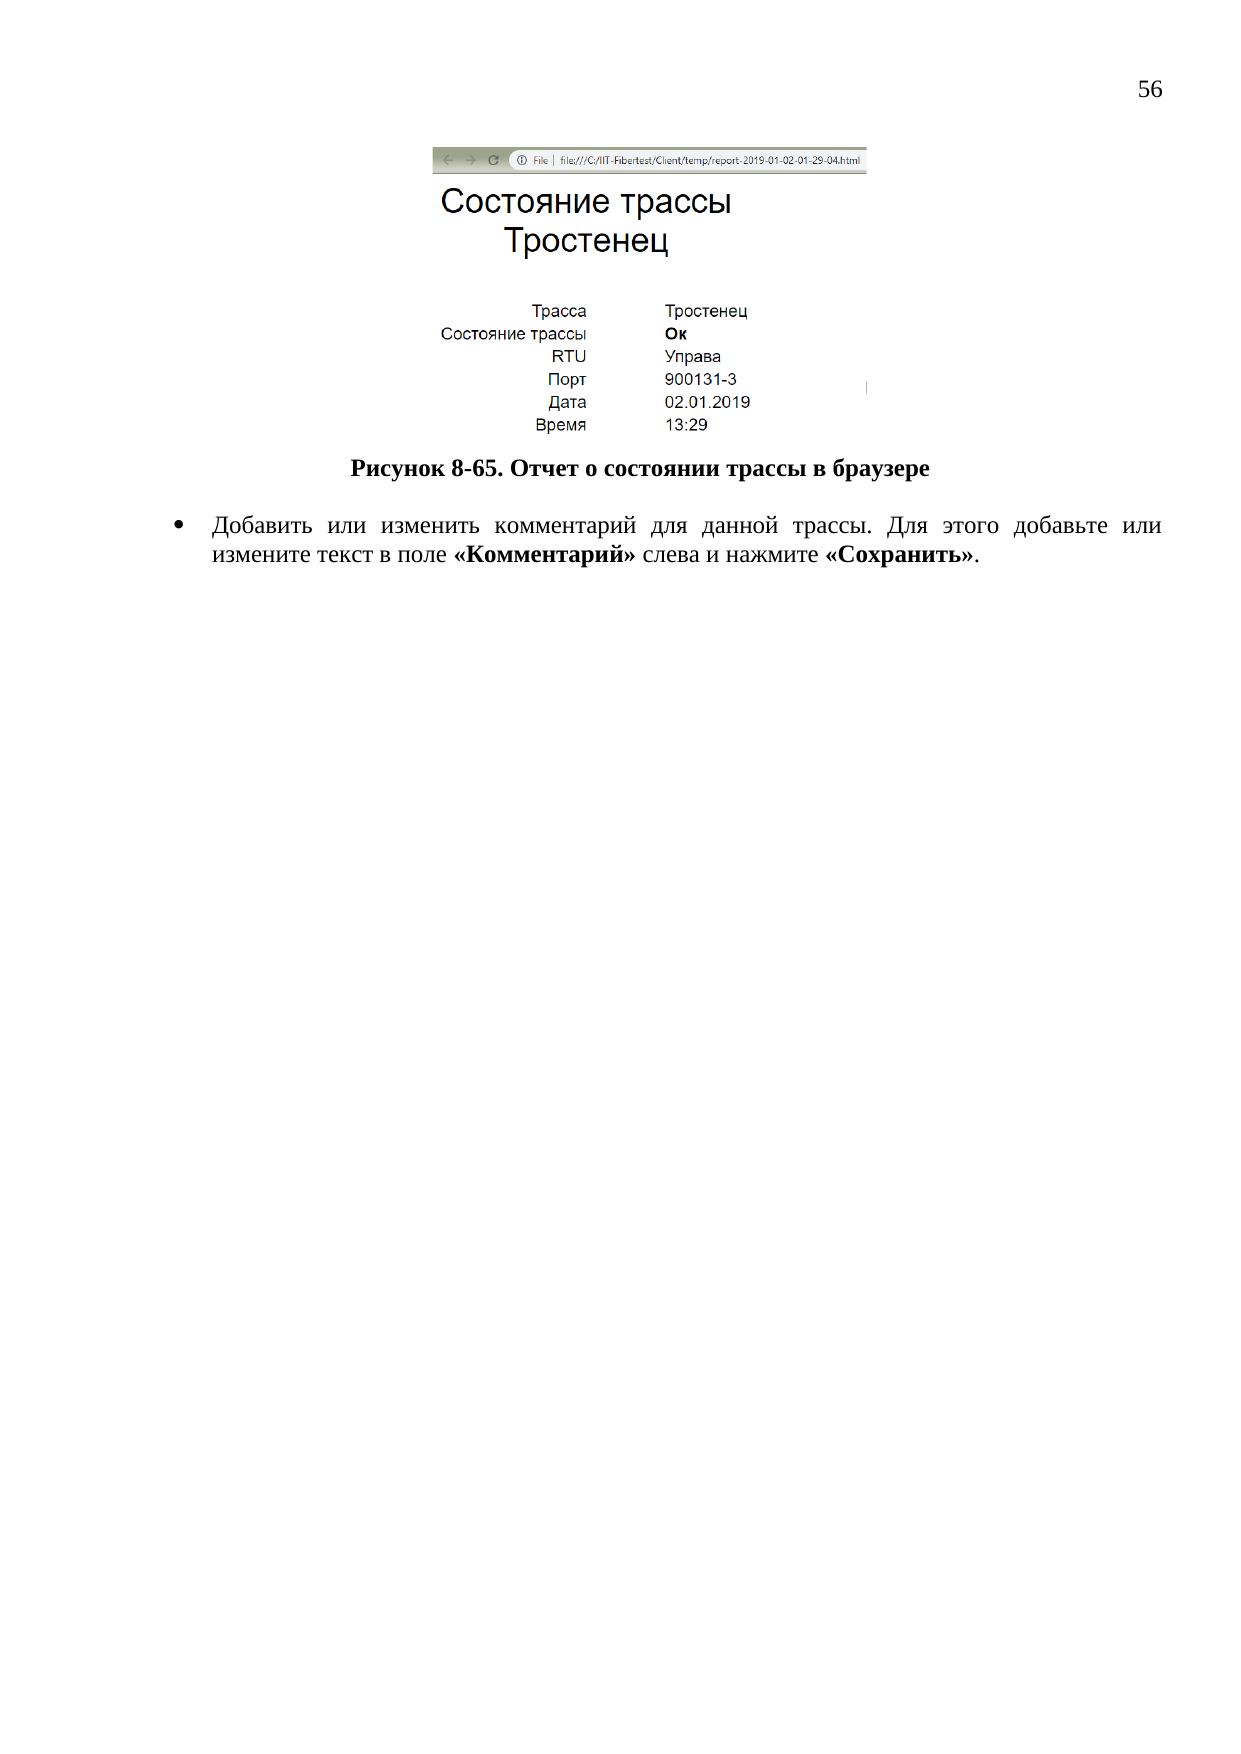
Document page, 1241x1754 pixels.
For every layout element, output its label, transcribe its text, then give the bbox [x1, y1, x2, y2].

list Добавить или изменить комментарий для данной трассы. Для этого добавьте или измените текст в поле «Комментарий» слева и нажмите «Сохранить». [174, 510, 1162, 568]
picture [432, 147, 867, 453]
